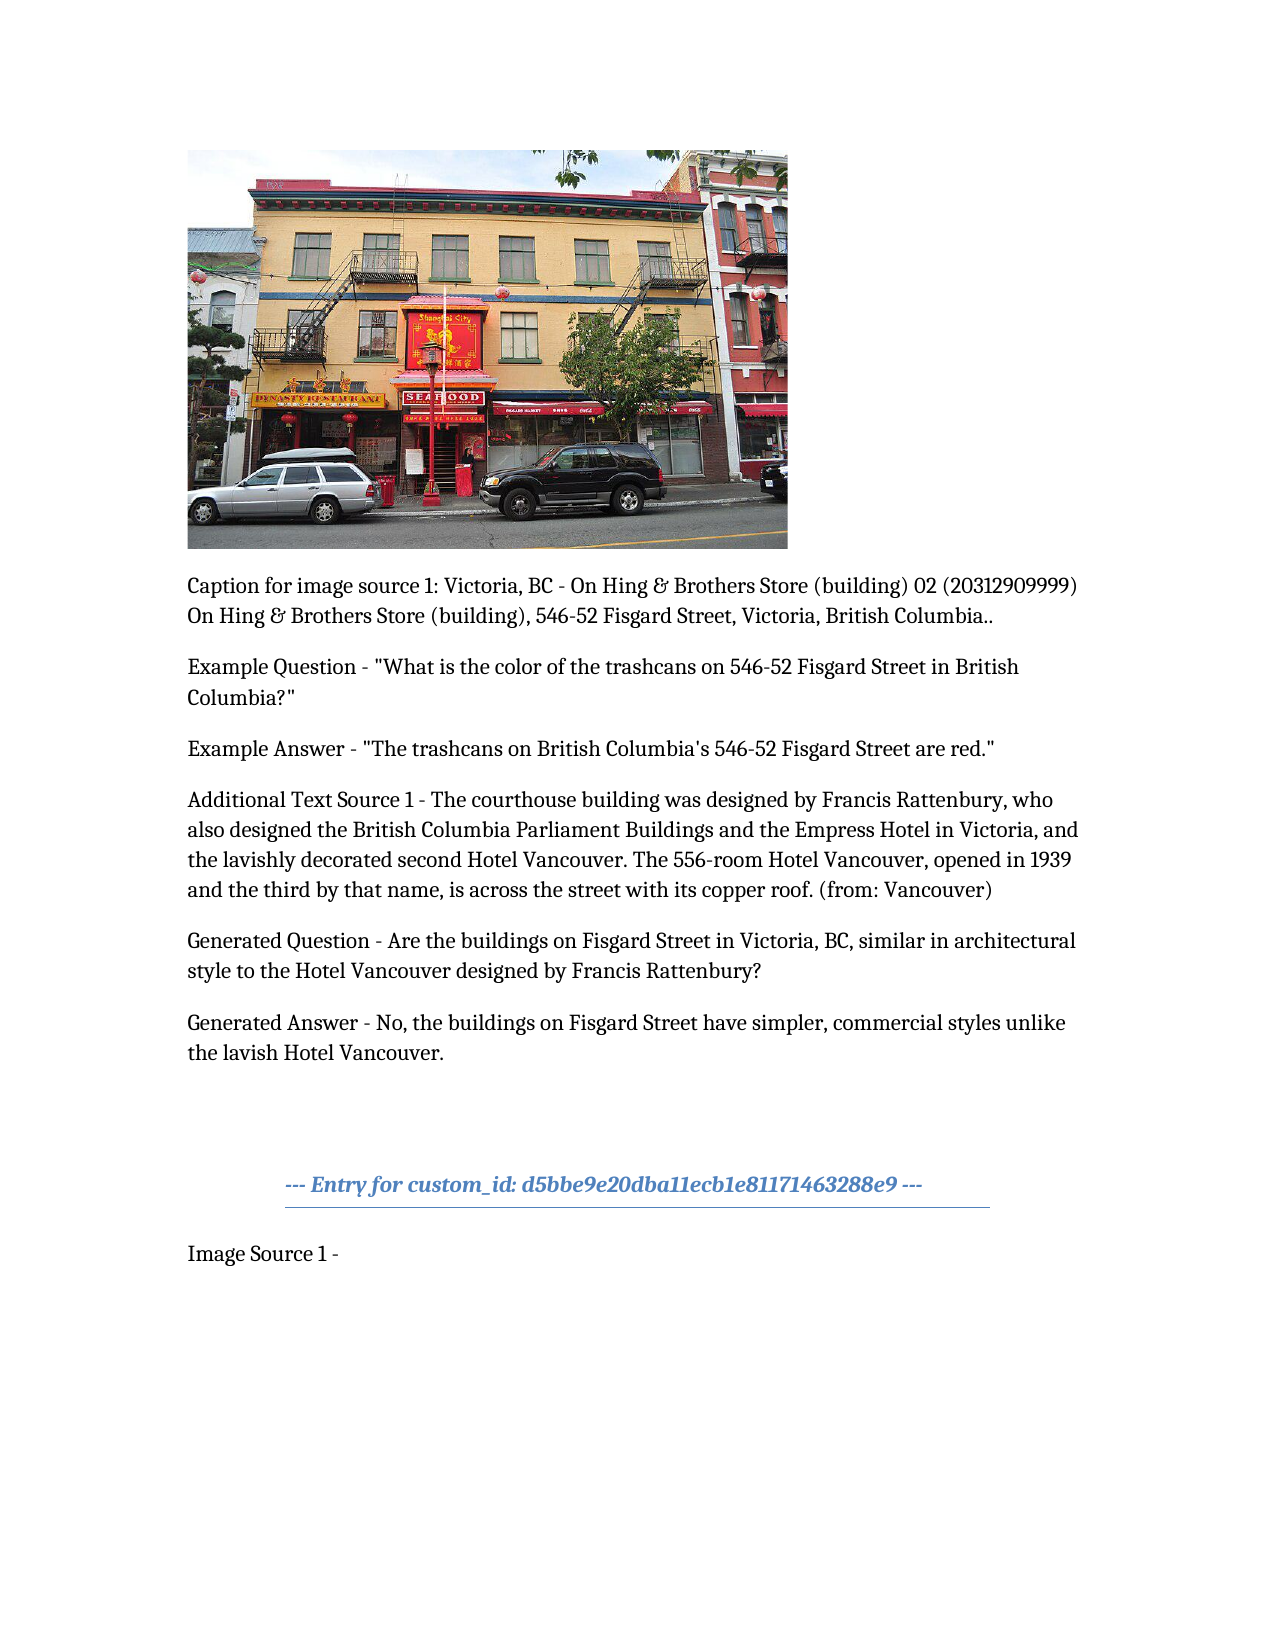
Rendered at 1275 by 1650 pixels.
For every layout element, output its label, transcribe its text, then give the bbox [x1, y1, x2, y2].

text Additional Text Source 1 - The courthouse building was designed by Francis Rattenbury, who also designed the British Columbia Parliament Buildings and the Empress Hotel in Victoria, and the lavishly decorated second Hotel Vancouver. The 556-room Hotel Vancouver, opened in 1939 and the third by that name, is across the street with its copper roof. (from: Vancouver) [187, 786, 1087, 903]
text Caption for image source 1: Victoria, BC - On Hing & Brothers Store (building) 02 (20312909999) On Hing & Brothers Store (building), 546-52 Fisgard Street, Victoria, British Columbia.. [187, 573, 1087, 629]
text --- Entry for custom_id: d5bbe9e20dba11ecb1e81171463288e9 --- [285, 1172, 990, 1207]
text Generated Question - Are the buildings on Fisgard Street in Victoria, BC, similar in architectural style to the Hotel Vancouver designed by Francis Rattenbury? [187, 928, 1087, 985]
text Image Source 1 - [187, 1241, 1087, 1267]
picture [187, 150, 788, 549]
text Example Answer - "The trashcans on British Columbia's 546-52 Fisgard Street are red." [187, 735, 1087, 762]
text Generated Answer - No, the buildings on Fisgard Street have simpler, commercial styles unlike the lavish Hotel Vancouver. [187, 1009, 1087, 1066]
text Example Question - "What is the color of the trashcans on 546-52 Fisgard Street in British Columbia?" [187, 654, 1087, 711]
